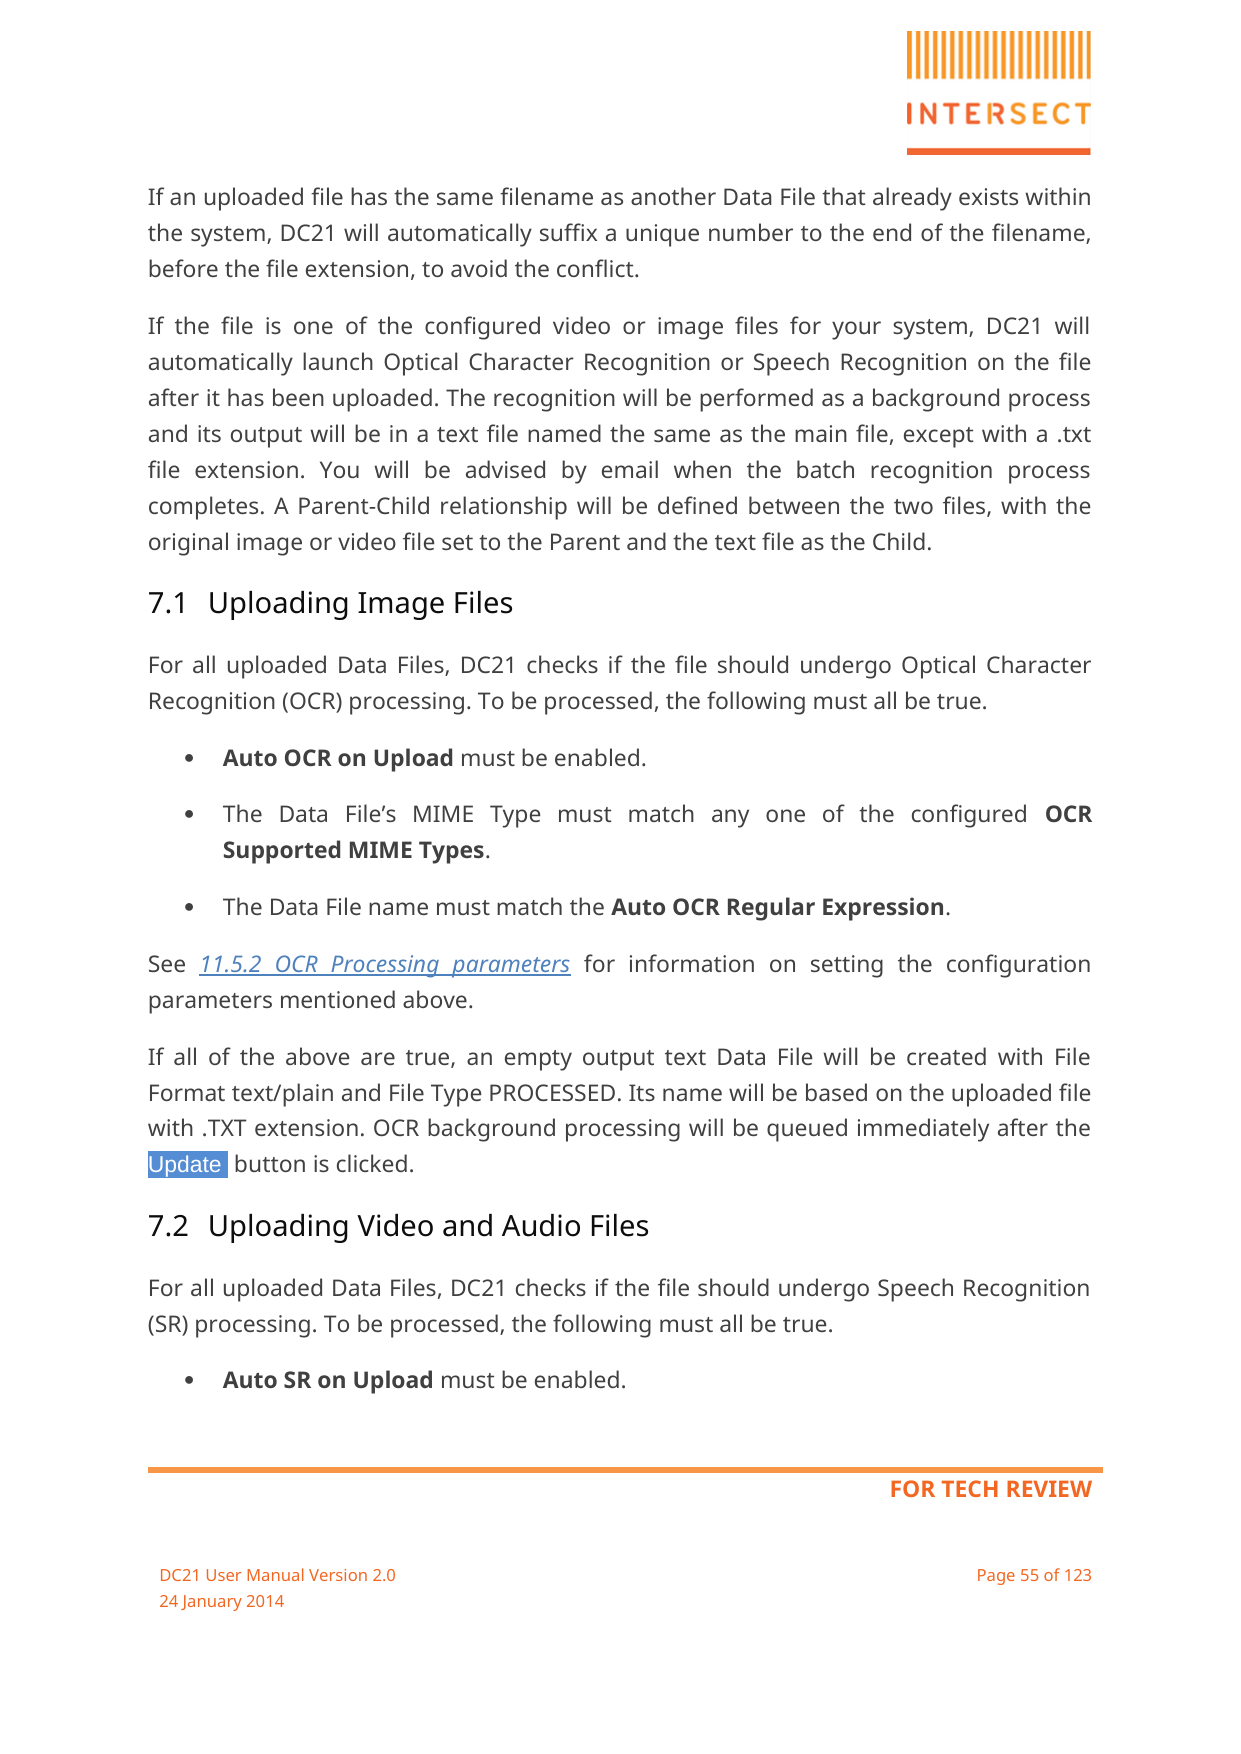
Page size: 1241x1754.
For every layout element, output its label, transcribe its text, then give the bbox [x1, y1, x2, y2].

list The Data File’s MIME Type must match any one of the configured OCR Supported MIME Types. [185, 798, 1092, 866]
picture [905, 29, 1093, 157]
list Auto SR on Upload must be enabled. [185, 1364, 1092, 1396]
text If an uploaded file has the same filename as another Data File that already exists within the system, DC21 will automatically suffix a unique number to the end of the filename, before the file extension, to avoid the conflict. [148, 181, 1092, 284]
text If the file is one of the configured video or image files for your system, DC21 will automatically launch Optical Character Recognition or Speech Recognition on the file after it has been uploaded. The recognition will be performed as a background process and its output will be in a text file named the same as the main file, except with a .txt file extension. You will be advised by email when the batch recognition process completes. A Parent-Child relationship will be defined between the two files, with the original image or video file set to the Parent and the text file as the Child. [148, 310, 1092, 557]
list Auto OCR on Upload must be enabled. [185, 742, 1092, 773]
list The Data File name must match the Auto OCR Regular Expression. [185, 891, 1092, 922]
subtitle Uploading Image Files [148, 582, 1092, 622]
text For all uploaded Data Files, DC21 checks if the file should undergo Speech Recognition (SR) processing. To be processed, the following must all be true. [148, 1272, 1092, 1339]
text If all of the above are true, an empty output text Data File will be created with File Format text/plain and File Type PROCESSED. Its name will be based on the uploaded file with .TXT extension. OCR background processing will be queued immediately after the Update button is clicked. [148, 1041, 1092, 1179]
text For all uploaded Data Files, DC21 checks if the file should undergo Optical Character Recognition (OCR) processing. To be processed, the following must all be true. [148, 649, 1092, 716]
subtitle Uploading Video and Audio Files [148, 1205, 1092, 1245]
